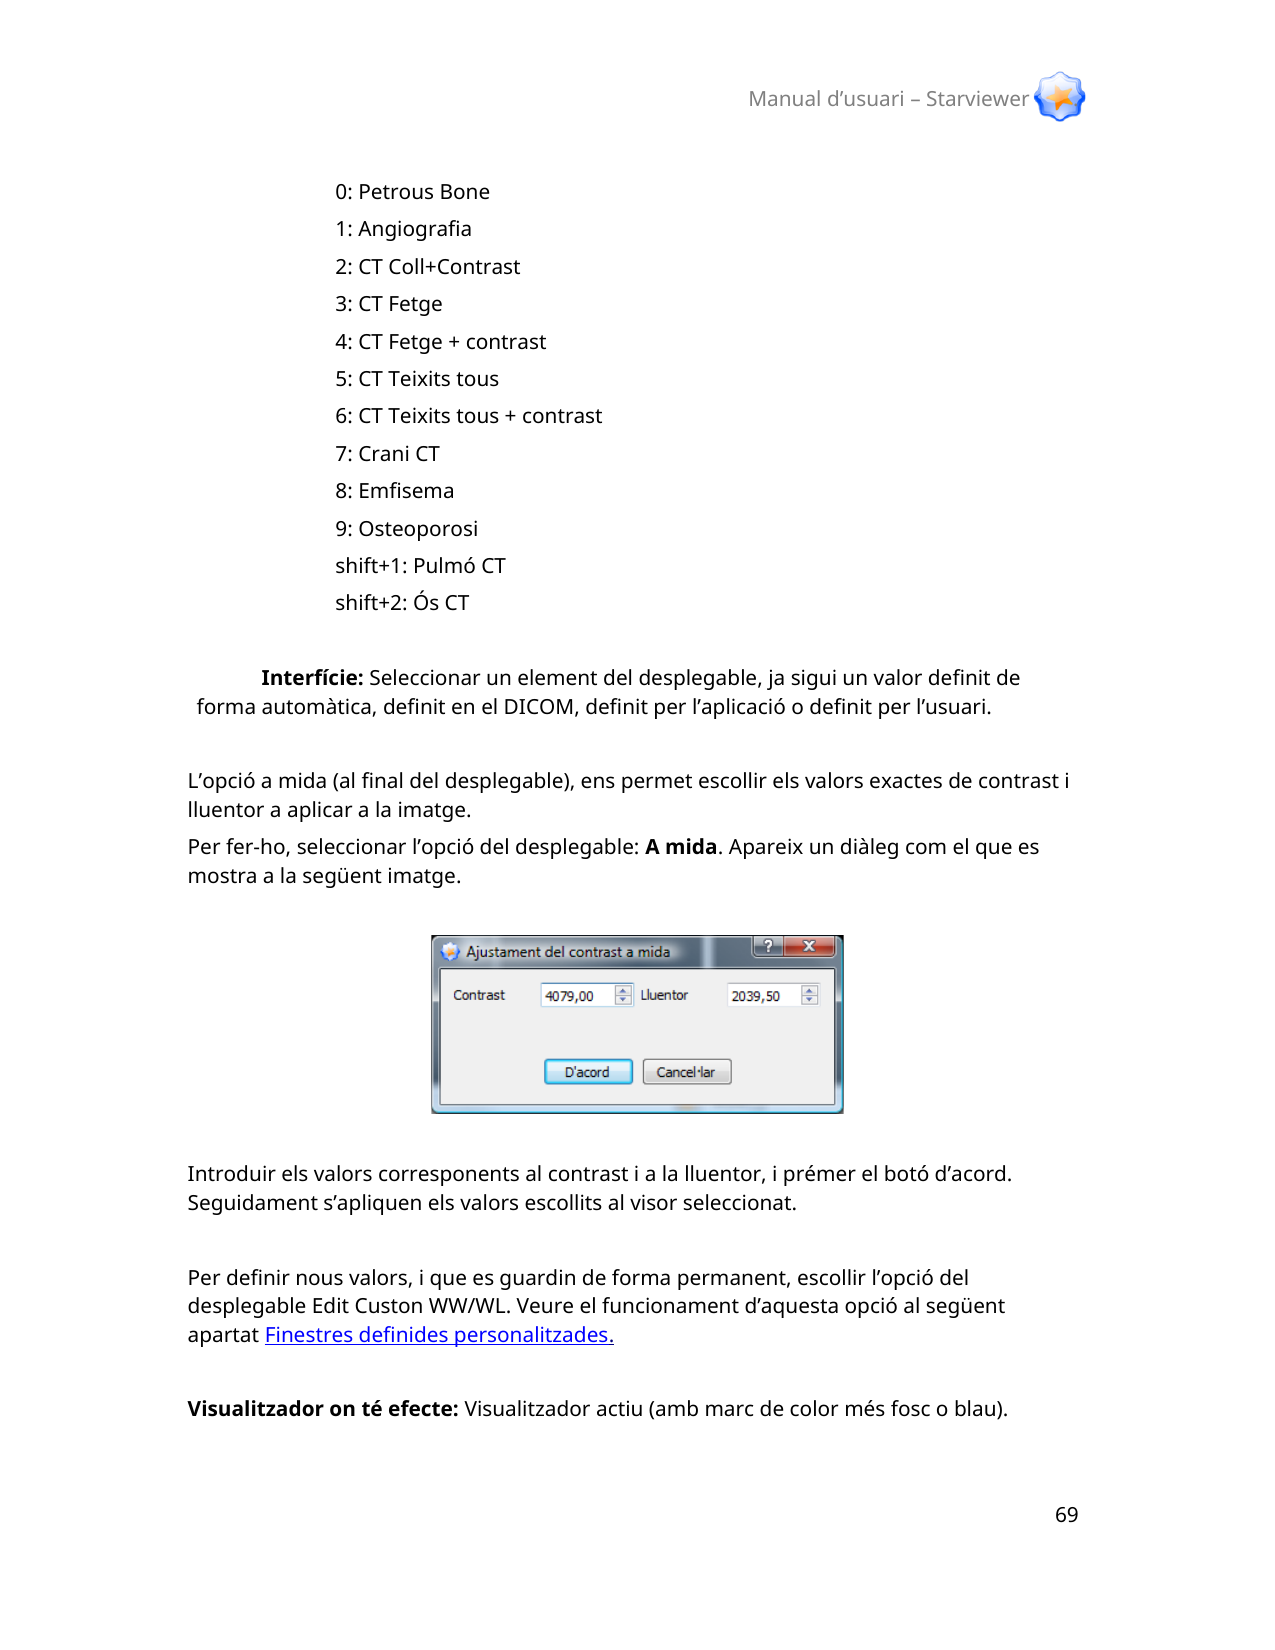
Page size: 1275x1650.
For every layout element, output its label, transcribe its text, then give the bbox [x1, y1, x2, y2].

text shift+2: Ós CT [196, 588, 1078, 617]
picture [431, 935, 844, 1114]
text Introduir els valors corresponents al contrast i a la lluentor, i prémer el botó d’acord. Seguidament s’apliquen els valors escollits al visor seleccionat. [187, 1159, 1078, 1216]
text 3: CT Fetge [196, 289, 1078, 318]
text 0: Petrous Bone [196, 177, 1078, 206]
text 1: Angiografia [196, 214, 1078, 243]
text Per definir nous valors, i que es guardin de forma permanent, escollir l’opció del desplegable Edit Custon WW/WL. Veure el funcionament d’aquesta opció al següent apartat Finestres definides personalitzades. [187, 1263, 1078, 1348]
text 7: Crani CT [196, 439, 1078, 467]
text Per fer-ho, seleccionar l’opció del desplegable: A mida. Apareix un diàleg com el que es mostra a la següent imatge. [187, 832, 1078, 889]
picture [1033, 71, 1086, 122]
text 2: CT Coll+Contrast [196, 252, 1078, 280]
text L’opció a mida (al final del desplegable), ens permet escollir els valors exactes de contrast i lluentor a aplicar a la imatge. [187, 767, 1078, 823]
text Visualitzador on té efecte: Visualitzador actiu (amb marc de color més fosc o blau). [187, 1394, 1078, 1423]
text 5: CT Teixits tous [196, 364, 1078, 393]
text 6: CT Teixits tous + contrast [196, 402, 1078, 430]
text shift+1: Pulmó CT [196, 551, 1078, 579]
text Interfície: Seleccionar un element del desplegable, ja sigui un valor definit de forma automàtica, definit en el DICOM, definit per l’aplicació o definit per l’usuari. [196, 663, 1078, 720]
text 8: Emfisema [196, 476, 1078, 505]
text 4: CT Fetge + contrast [196, 327, 1078, 355]
text 9: Osteoporosi [196, 514, 1078, 542]
